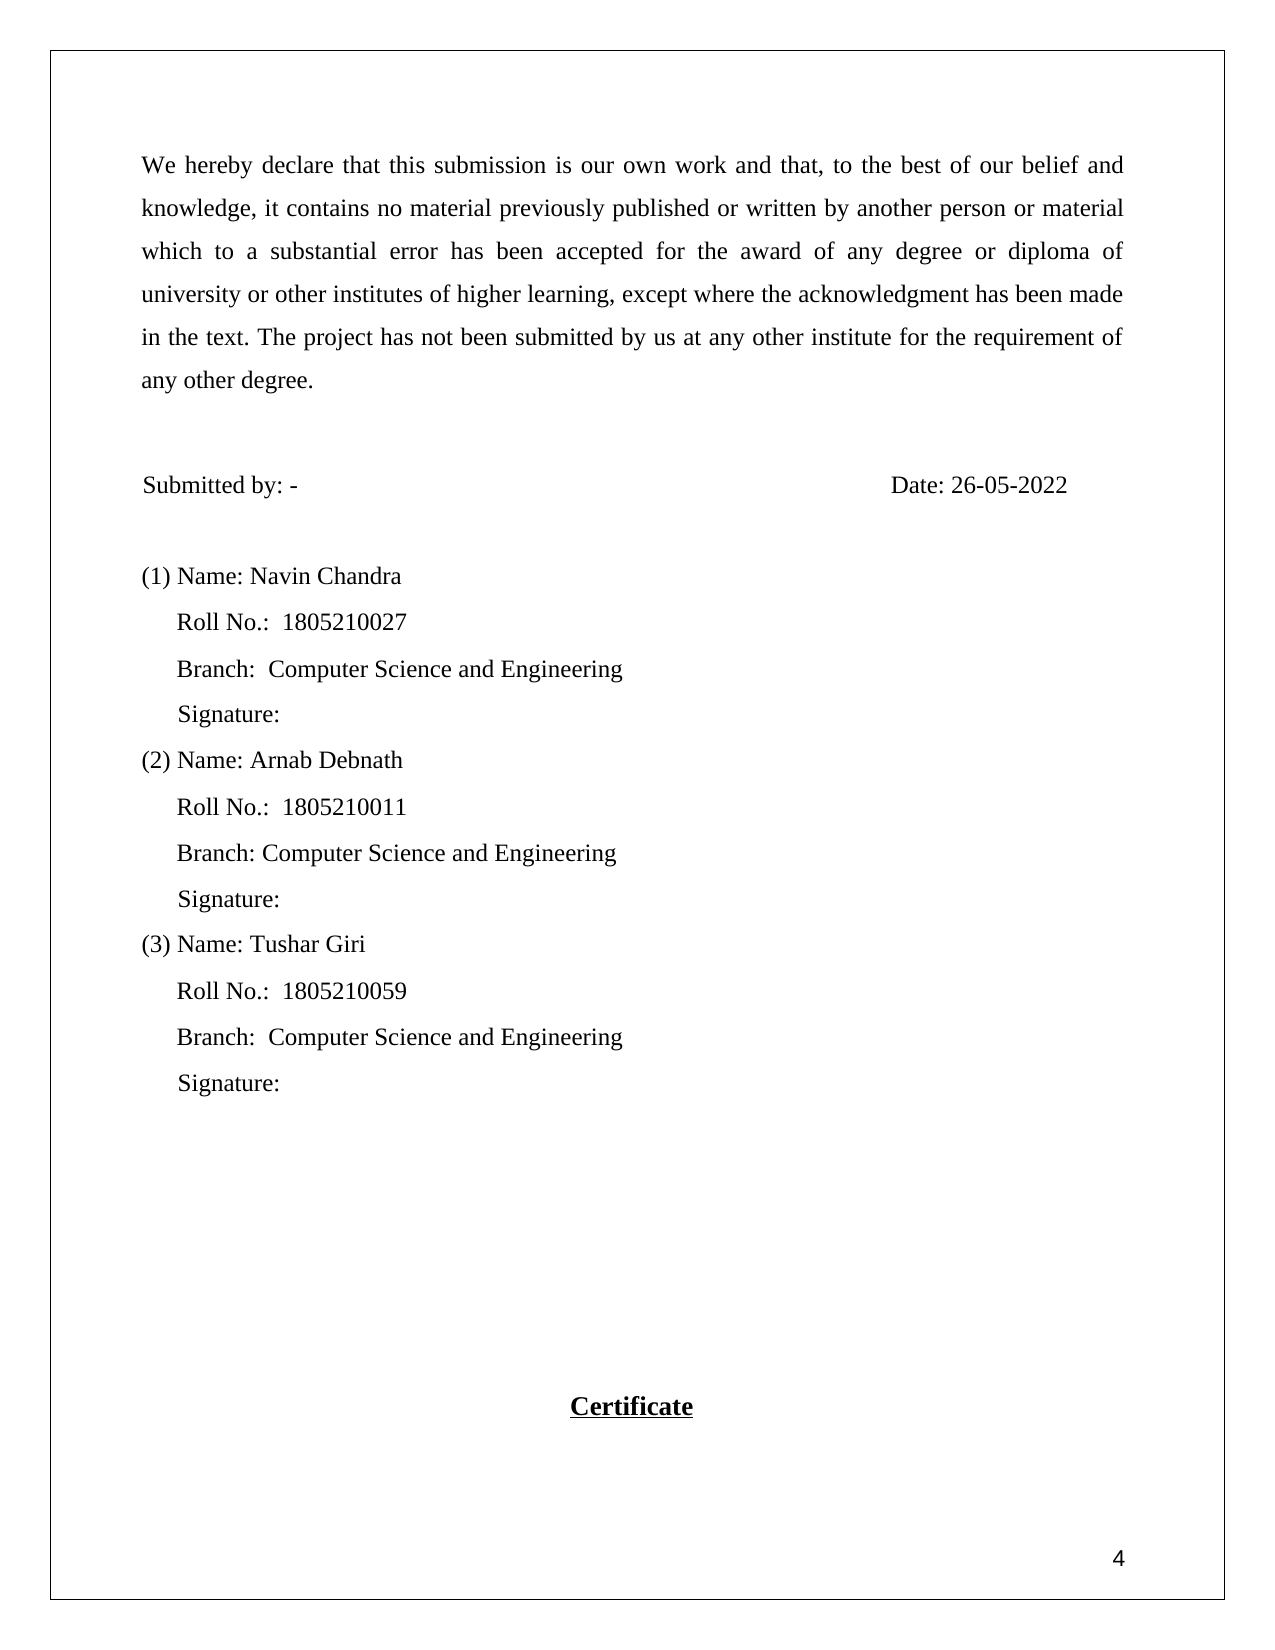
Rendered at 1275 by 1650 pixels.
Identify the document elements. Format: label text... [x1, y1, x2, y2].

text (1) Name: Navin Chandra [141, 561, 1125, 589]
text Branch: Computer Science and Engineering [176, 838, 1125, 866]
text Submitted by: - Date: 26-05-2022 [142, 470, 1125, 498]
text Signature: [177, 1068, 1125, 1097]
text Roll No.: 1805210011 [176, 792, 1125, 820]
text Roll No.: 1805210059 [176, 976, 1125, 1005]
text Certificate [516, 1389, 748, 1421]
text Signature: [177, 699, 1125, 728]
text Branch: Computer Science and Engineering [176, 654, 1125, 682]
text (3) Name: Tushar Giri [141, 929, 1125, 958]
text We hereby declare that this submission is our own work and that, to the best of our belief and knowledge, it contains no material previously published or written by another person or material which to a substantial error has been accepted for the award of any degree or diploma of university or other institutes of higher learning, except where the acknowledgment has been made in the text. The project has not been submitted by us at any other institute for the requirement of any other degree. [141, 150, 1125, 394]
text (2) Name: Arnab Debnath [141, 745, 1125, 774]
text Roll No.: 1805210027 [176, 607, 1125, 636]
text Branch: Computer Science and Engineering [176, 1022, 1125, 1051]
text Signature: [177, 884, 1125, 912]
